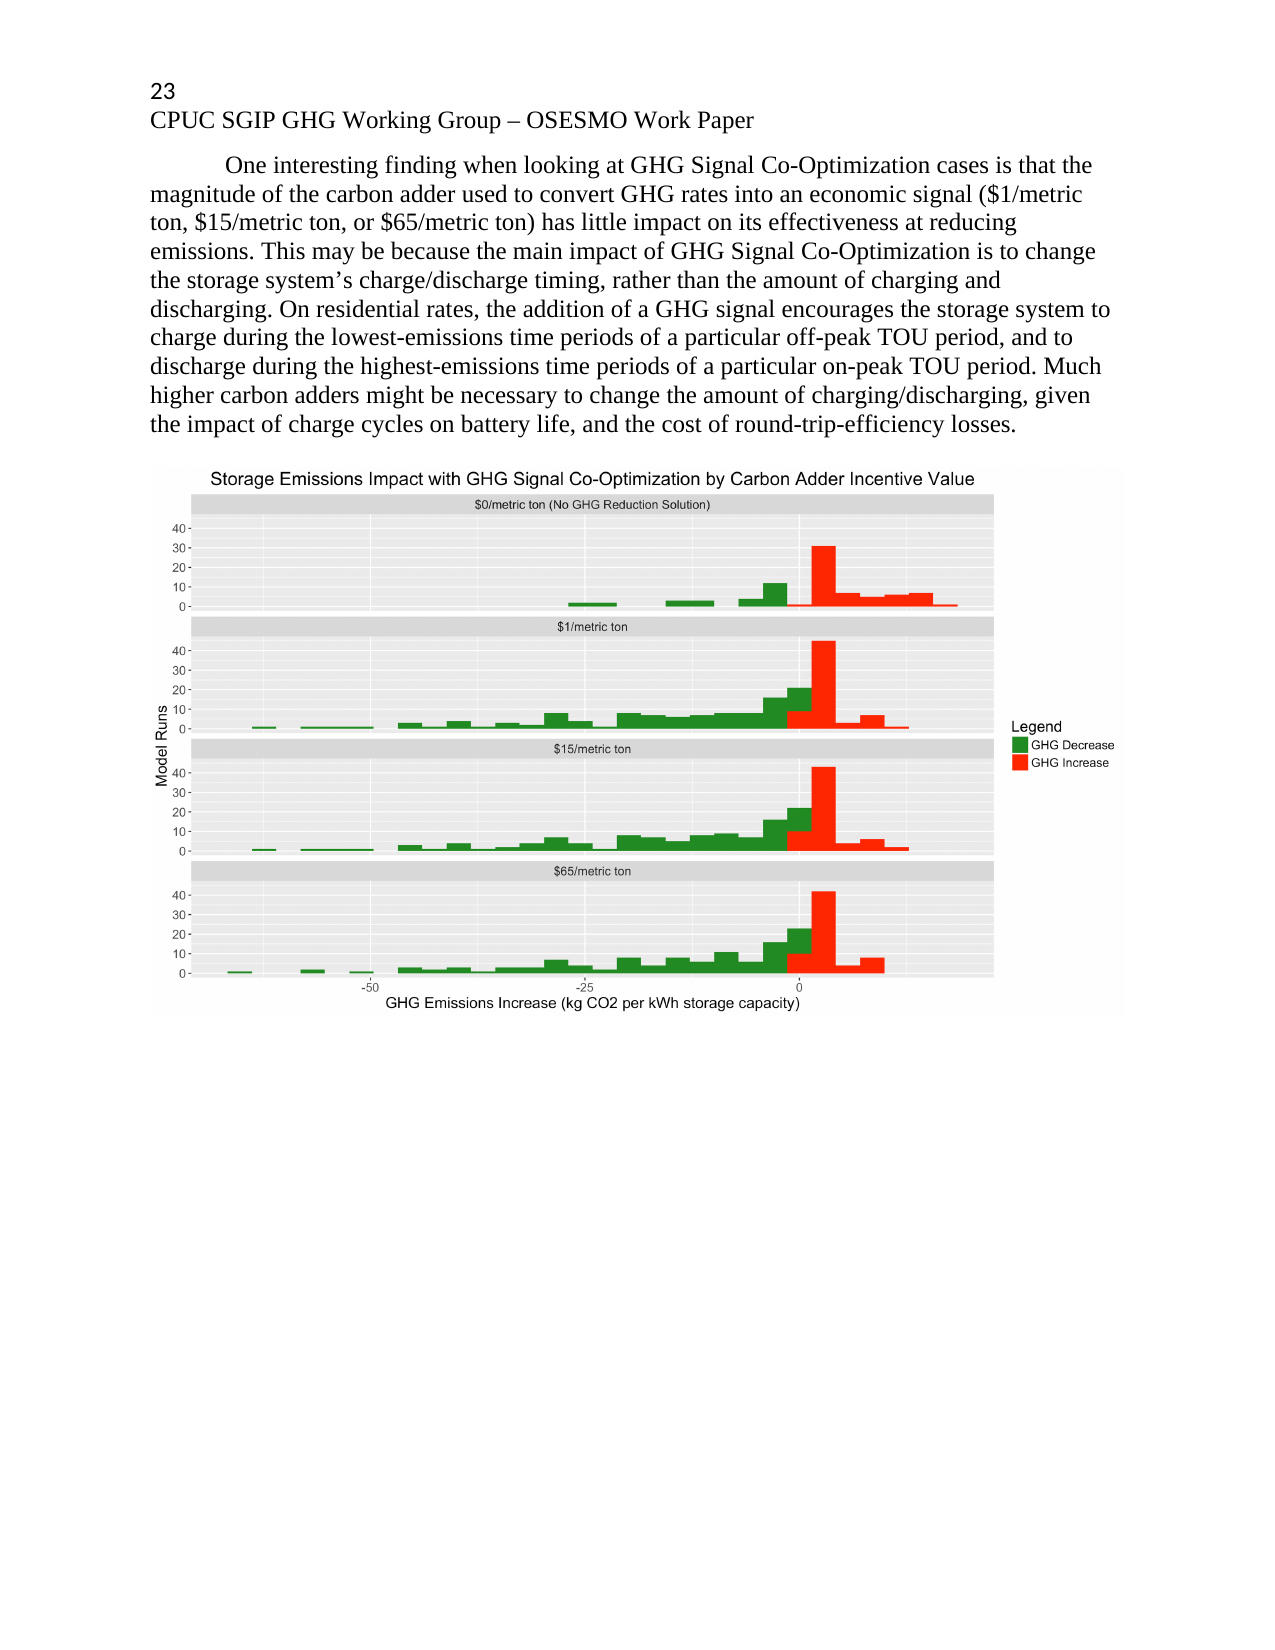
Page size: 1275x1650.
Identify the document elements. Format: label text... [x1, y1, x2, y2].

picture [150, 466, 1125, 1016]
text One interesting finding when looking at GHG Signal Co-Optimization cases is that the magnitude of the carbon adder used to convert GHG rates into an economic signal ($1/metric ton, $15/metric ton, or $65/metric ton) has little impact on its effectiveness at reducing emissions. This may be because the main impact of GHG Signal Co-Optimization is to change the storage system’s charge/discharge timing, rather than the amount of charging and discharging. On residential rates, the addition of a GHG signal encourages the storage system to charge during the lowest-emissions time periods of a particular off-peak TOU period, and to discharge during the highest-emissions time periods of a particular on-peak TOU period. Much higher carbon adders might be necessary to change the amount of charging/discharging, given the impact of charge cycles on battery life, and the cost of round-trip-efficiency losses. [150, 150, 1125, 437]
